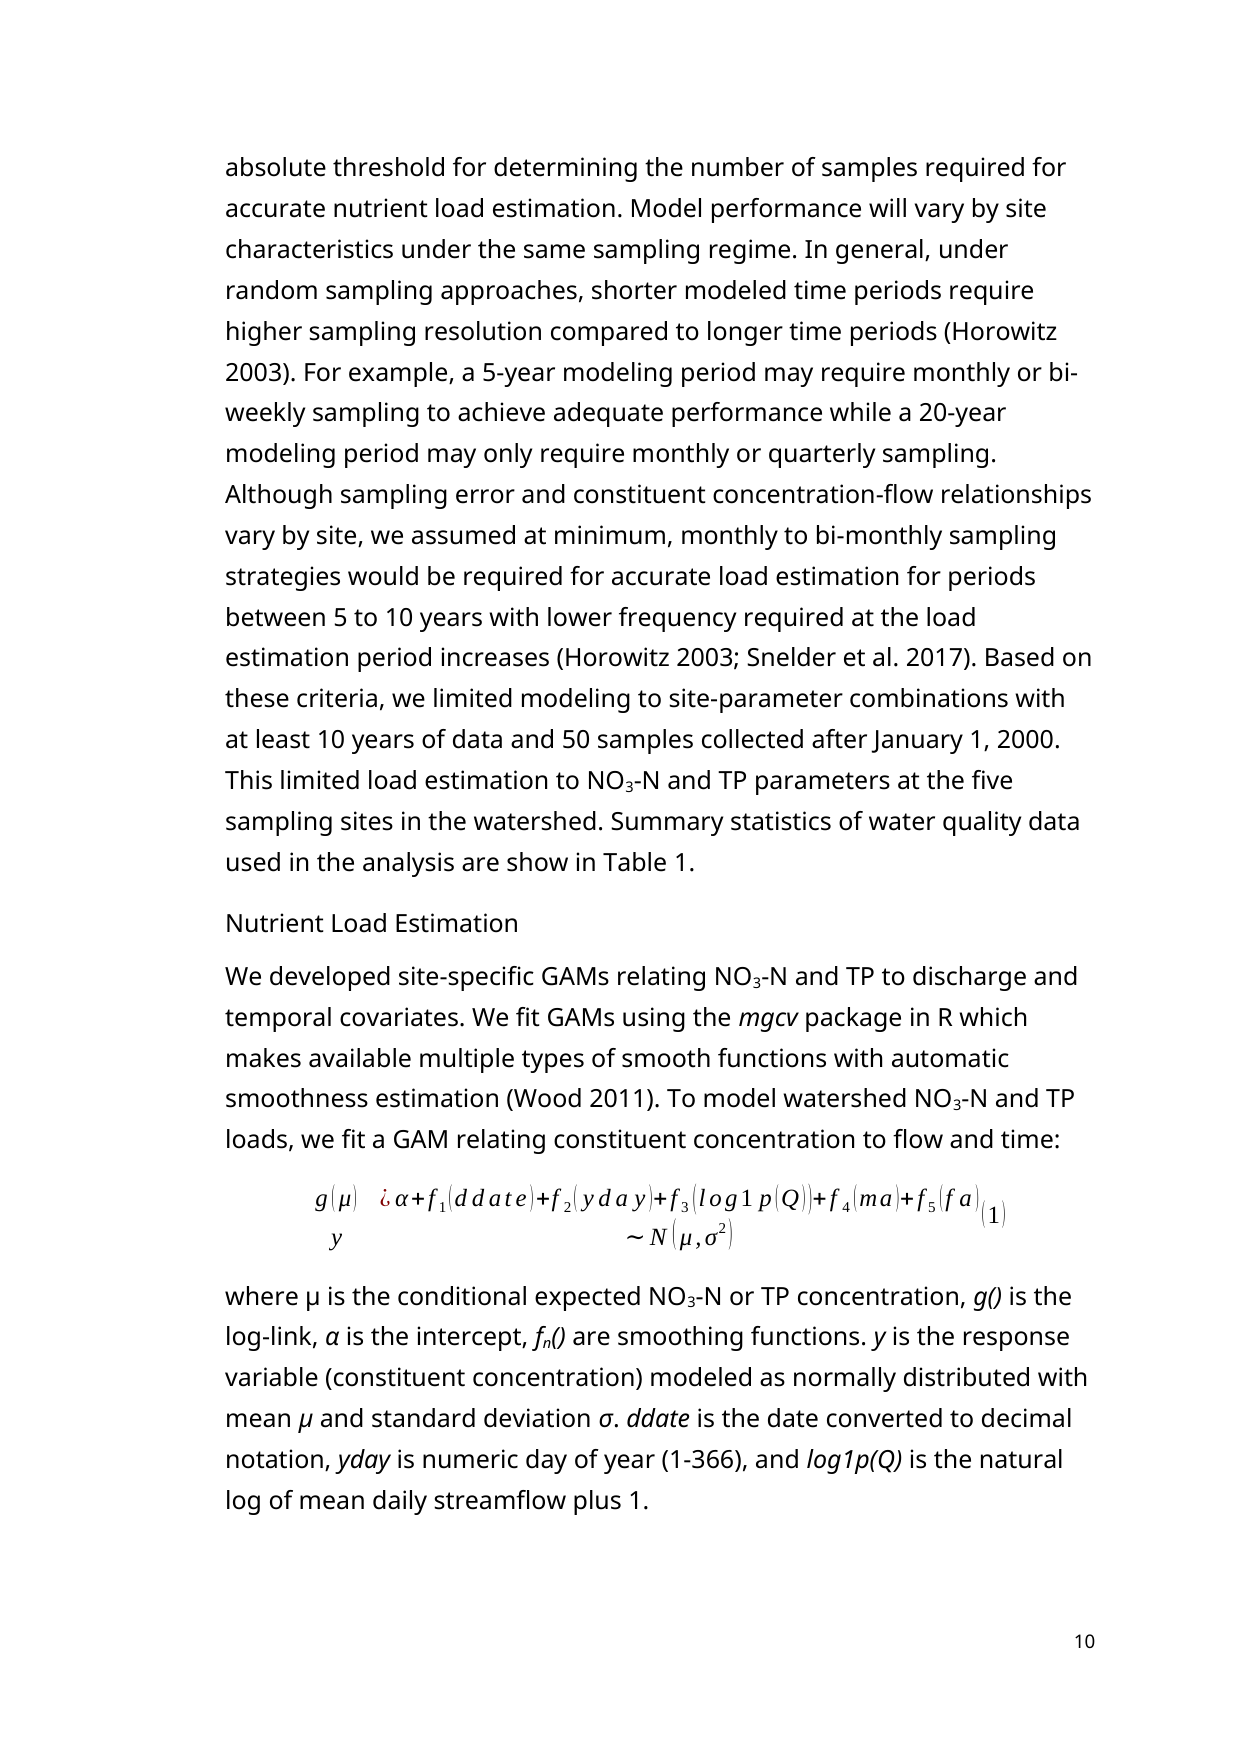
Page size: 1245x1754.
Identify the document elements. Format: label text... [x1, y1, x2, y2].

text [225, 150, 1095, 878]
text We developed site-specific GAMs relating NO3-N and TP to discharge and temporal covariates. We fit GAMs using the mgcv package in R which makes available multiple types of smooth functions with automatic smoothness estimation (Wood 2011). To model watershed NO3-N and TP loads, we fit a GAM relating constituent concentration to flow and time: [225, 959, 1095, 1156]
text where μ is the conditional expected NO3-N or TP concentration, g() is the log-link, α is the intercept, fn() are smoothing functions. y is the response variable (constituent concentration) modeled as normally distributed with mean μ and standard deviation σ. ddate is the date converted to decimal notation, yday is numeric day of year (1-366), and log1p(Q) is the natural log of mean daily streamflow plus 1. [225, 1278, 1095, 1516]
subtitle Nutrient Load Estimation [225, 906, 1095, 940]
